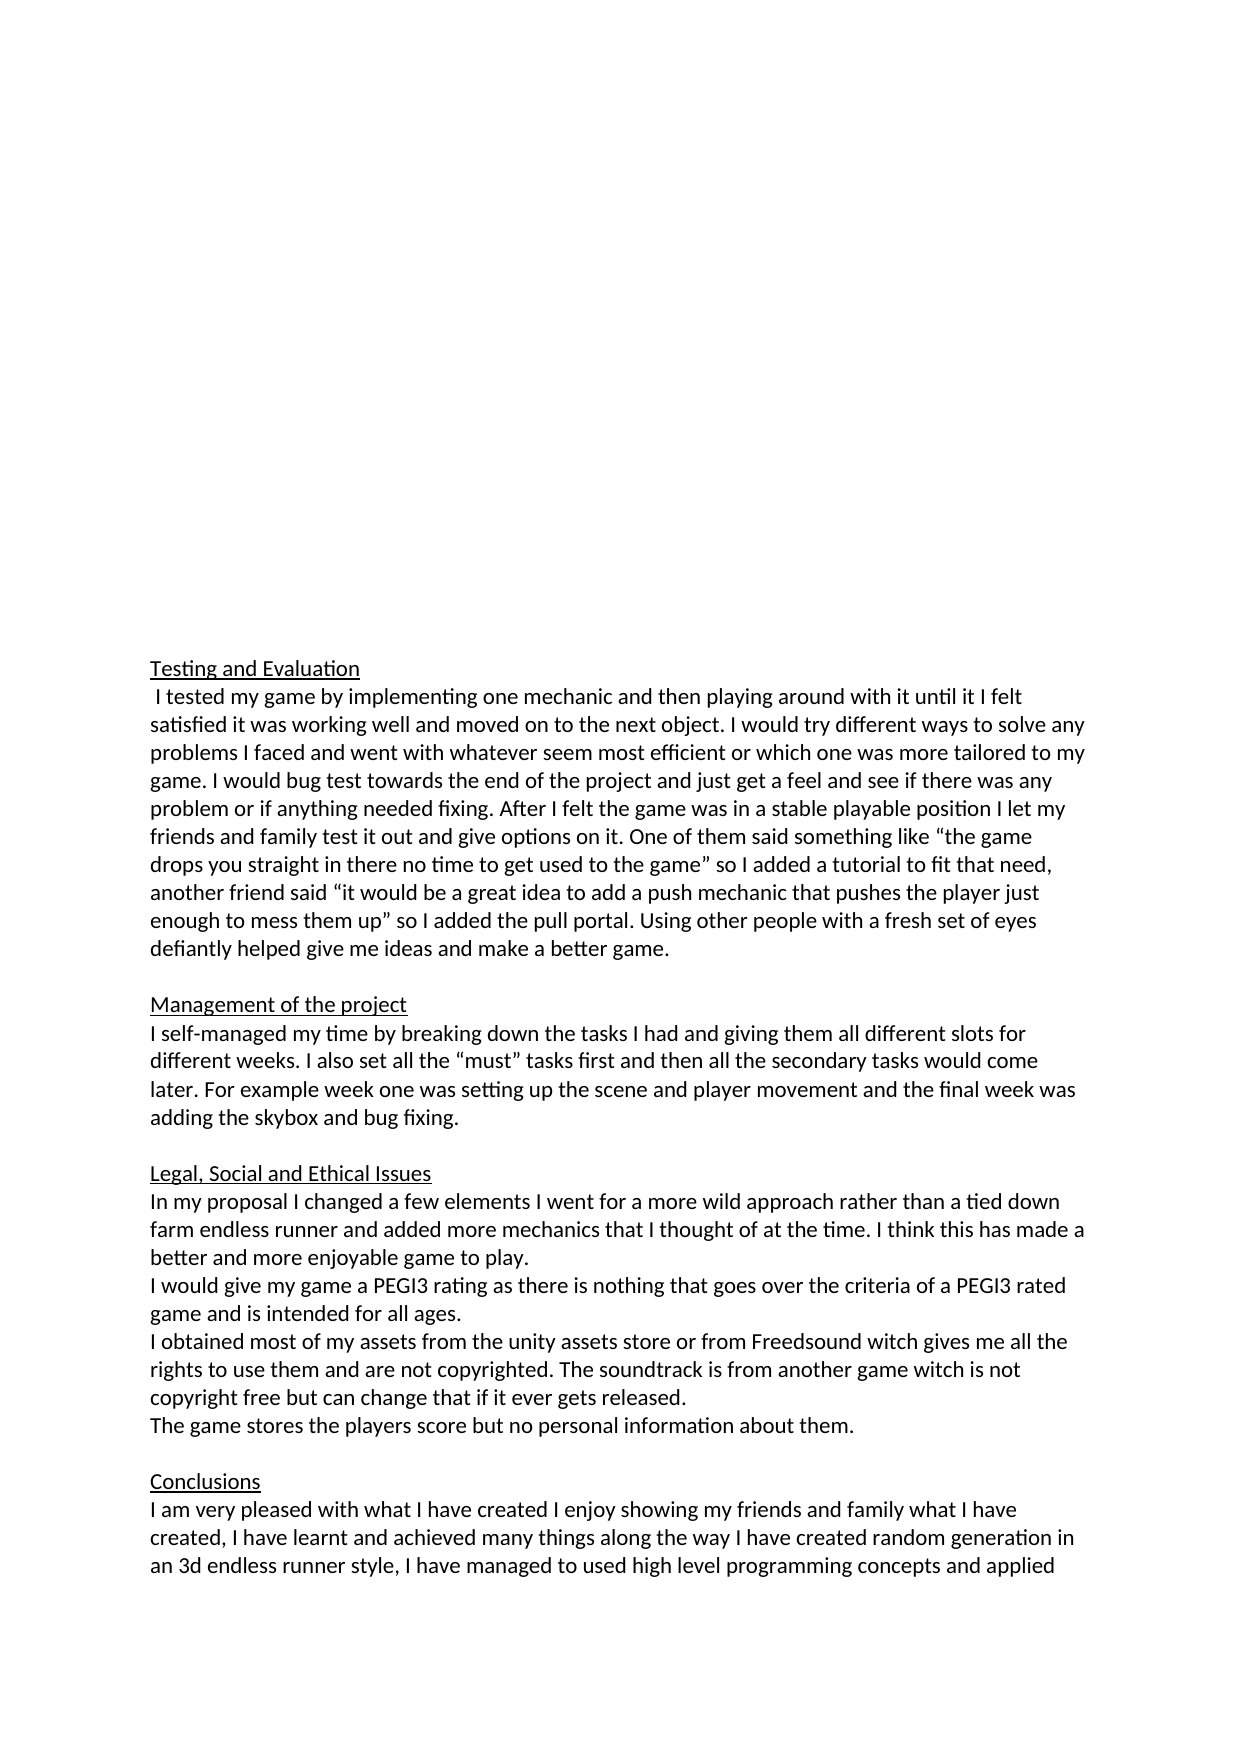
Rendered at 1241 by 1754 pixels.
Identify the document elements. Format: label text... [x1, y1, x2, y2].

text I obtained most of my assets from the unity assets store or from Freedsound witch gives me all the rights to use them and are not copyrighted. The soundtrack is from another game witch is not copyright free but can change that if it ever gets released. [150, 1327, 1090, 1411]
text Legal, Social and Ethical Issues [150, 1159, 1090, 1187]
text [150, 1495, 1090, 1579]
text The game stores the players score but no personal information about them. [150, 1411, 1090, 1439]
text In my proposal I changed a few elements I went for a more wild approach rather than a tied down farm endless runner and added more mechanics that I thought of at the time. I think this has made a better and more enjoyable game to play. [150, 1187, 1090, 1271]
text Conclusions [150, 1467, 1090, 1495]
text Testing and Evaluation [150, 654, 1090, 682]
text I self-managed my time by breaking down the tasks I had and giving them all different slots for different weeks. I also set all the “must” tasks first and then all the secondary tasks would come later. For example week one was setting up the scene and player movement and the final week was adding the skybox and bug fixing. [150, 1019, 1090, 1131]
text Management of the project [150, 991, 1090, 1019]
text I would give my game a PEGI3 rating as there is nothing that goes over the criteria of a PEGI3 rated game and is intended for all ages. [150, 1271, 1090, 1327]
text I tested my game by implementing one mechanic and then playing around with it until it I felt satisfied it was working well and moved on to the next object. I would try different ways to solve any problems I faced and went with whatever seem most efficient or which one was more tailored to my game. I would bug test towards the end of the project and just get a feel and see if there was any problem or if anything needed fixing. After I felt the game was in a stable playable position I let my friends and family test it out and give options on it. One of them said something like “the game drops you straight in there no time to get used to the game” so I added a tutorial to fit that need, another friend said “it would be a great idea to add a push mechanic that pushes the player just enough to mess them up” so I added the pull portal. Using other people with a fresh set of eyes defiantly helped give me ideas and make a better game. [150, 682, 1090, 963]
